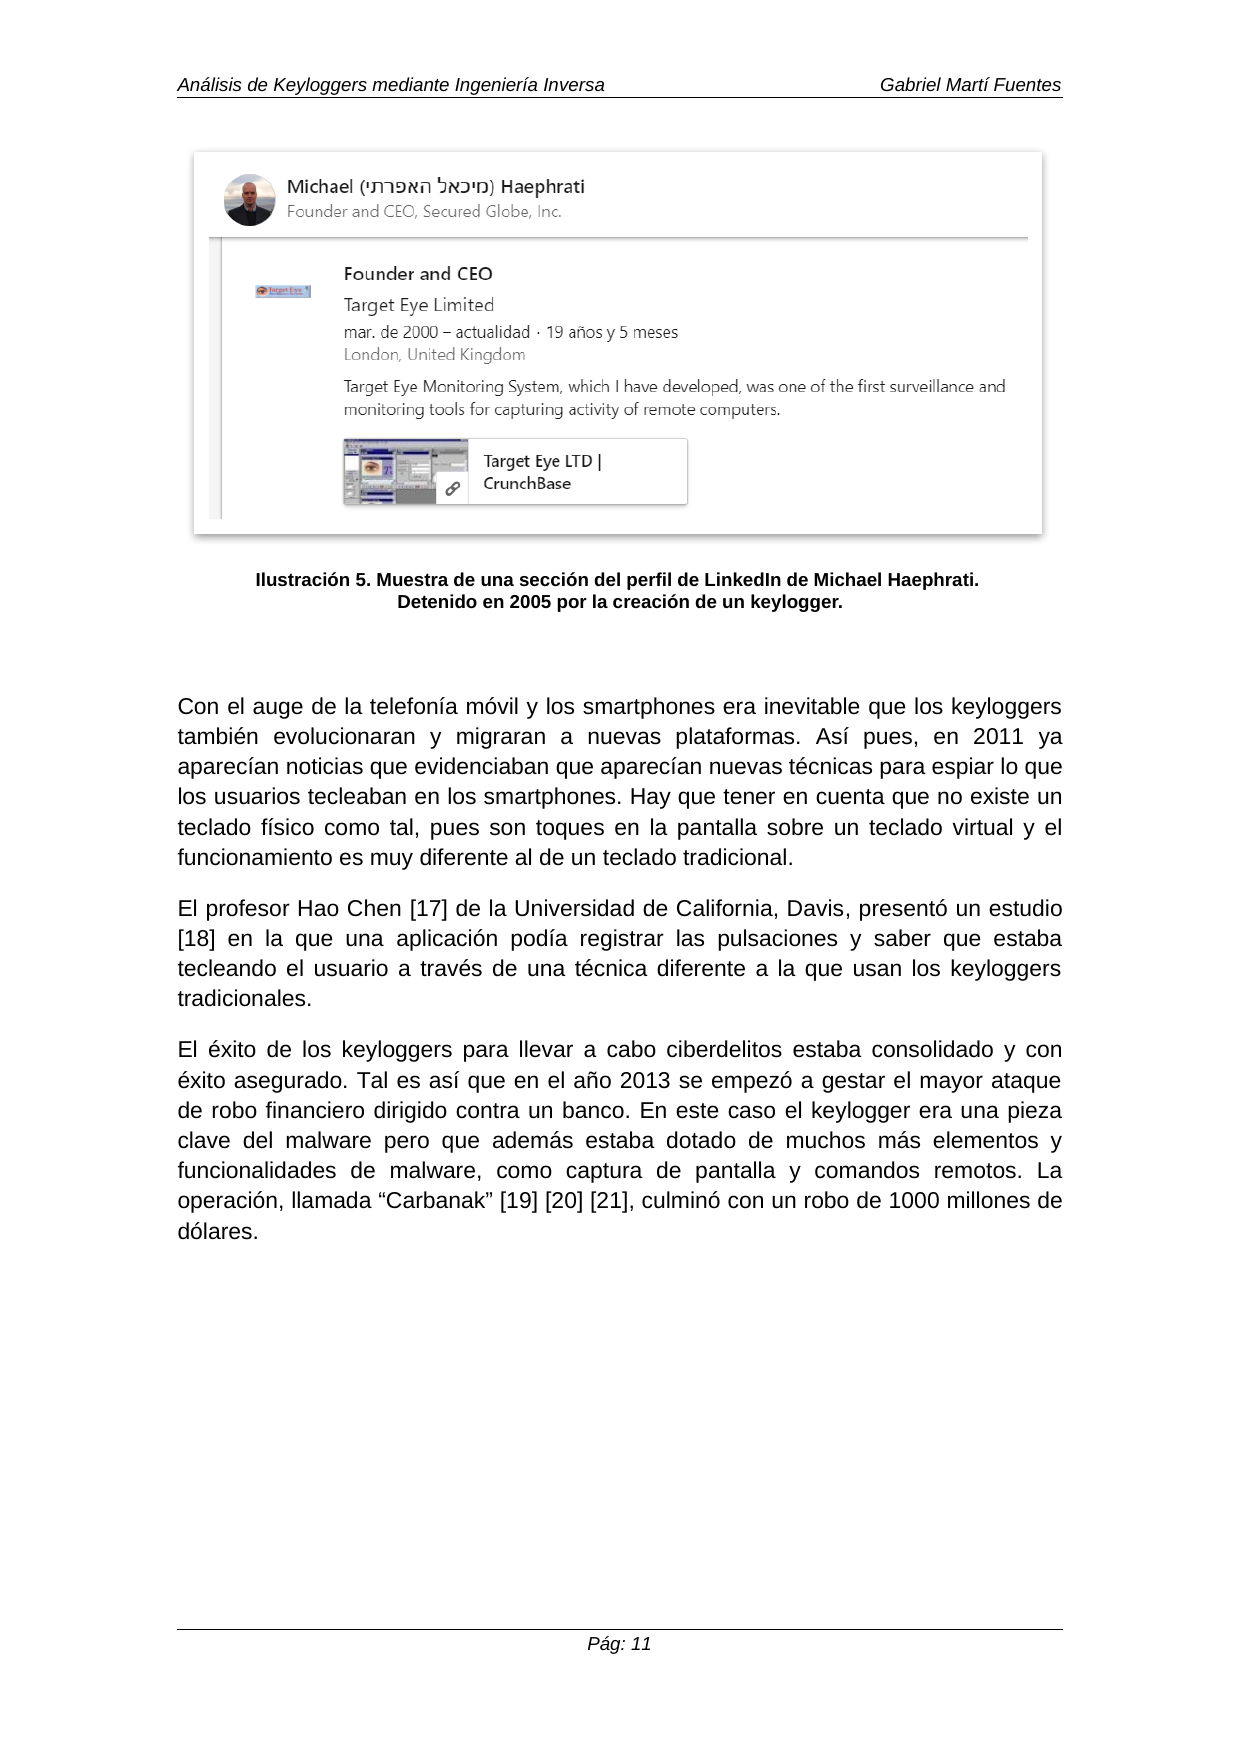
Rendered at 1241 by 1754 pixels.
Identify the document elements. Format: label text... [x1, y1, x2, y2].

picture [209, 166, 1028, 519]
text El profesor Hao Chen de la Universidad de California, Davis, presentó un estudio en la que una aplicación podía registrar las pulsaciones y saber que estaba tecleando el usuario a través de una técnica diferente a la que usan los keyloggers tradicionales. [177, 895, 1063, 1012]
text Con el auge de la telefonía móvil y los smartphones era inevitable que los keyloggers también evolucionaran y migraran a nuevas plataformas. Así pues, en 2011 ya aparecían noticias que evidenciaban que aparecían nuevas técnicas para espiar lo que los usuarios tecleaban en los smartphones. Hay que tener en cuenta que no existe un teclado físico como tal, pues son toques en la pantalla sobre un teclado virtual y el funcionamiento es muy diferente al de un teclado tradicional. [177, 693, 1063, 870]
text Ilustración . Muestra de una sección del perfil de LinkedIn de Michael Haephrati. Detenido en 2005 por la creación de un keylogger. [177, 569, 1063, 612]
text El éxito de los keyloggers para llevar a cabo ciberdelitos estaba consolidado y con éxito asegurado. Tal es así que en el año 2013 se empezó a gestar el mayor ataque de robo financiero dirigido contra un banco. En este caso el keylogger era una pieza clave del malware pero que además estaba dotado de muchos más elementos y funcionalidades de malware, como captura de pantalla y comandos remotos. La operación, llamada “Carbanak”, culminó con un robo de 1000 millones de dólares. [177, 1036, 1063, 1244]
